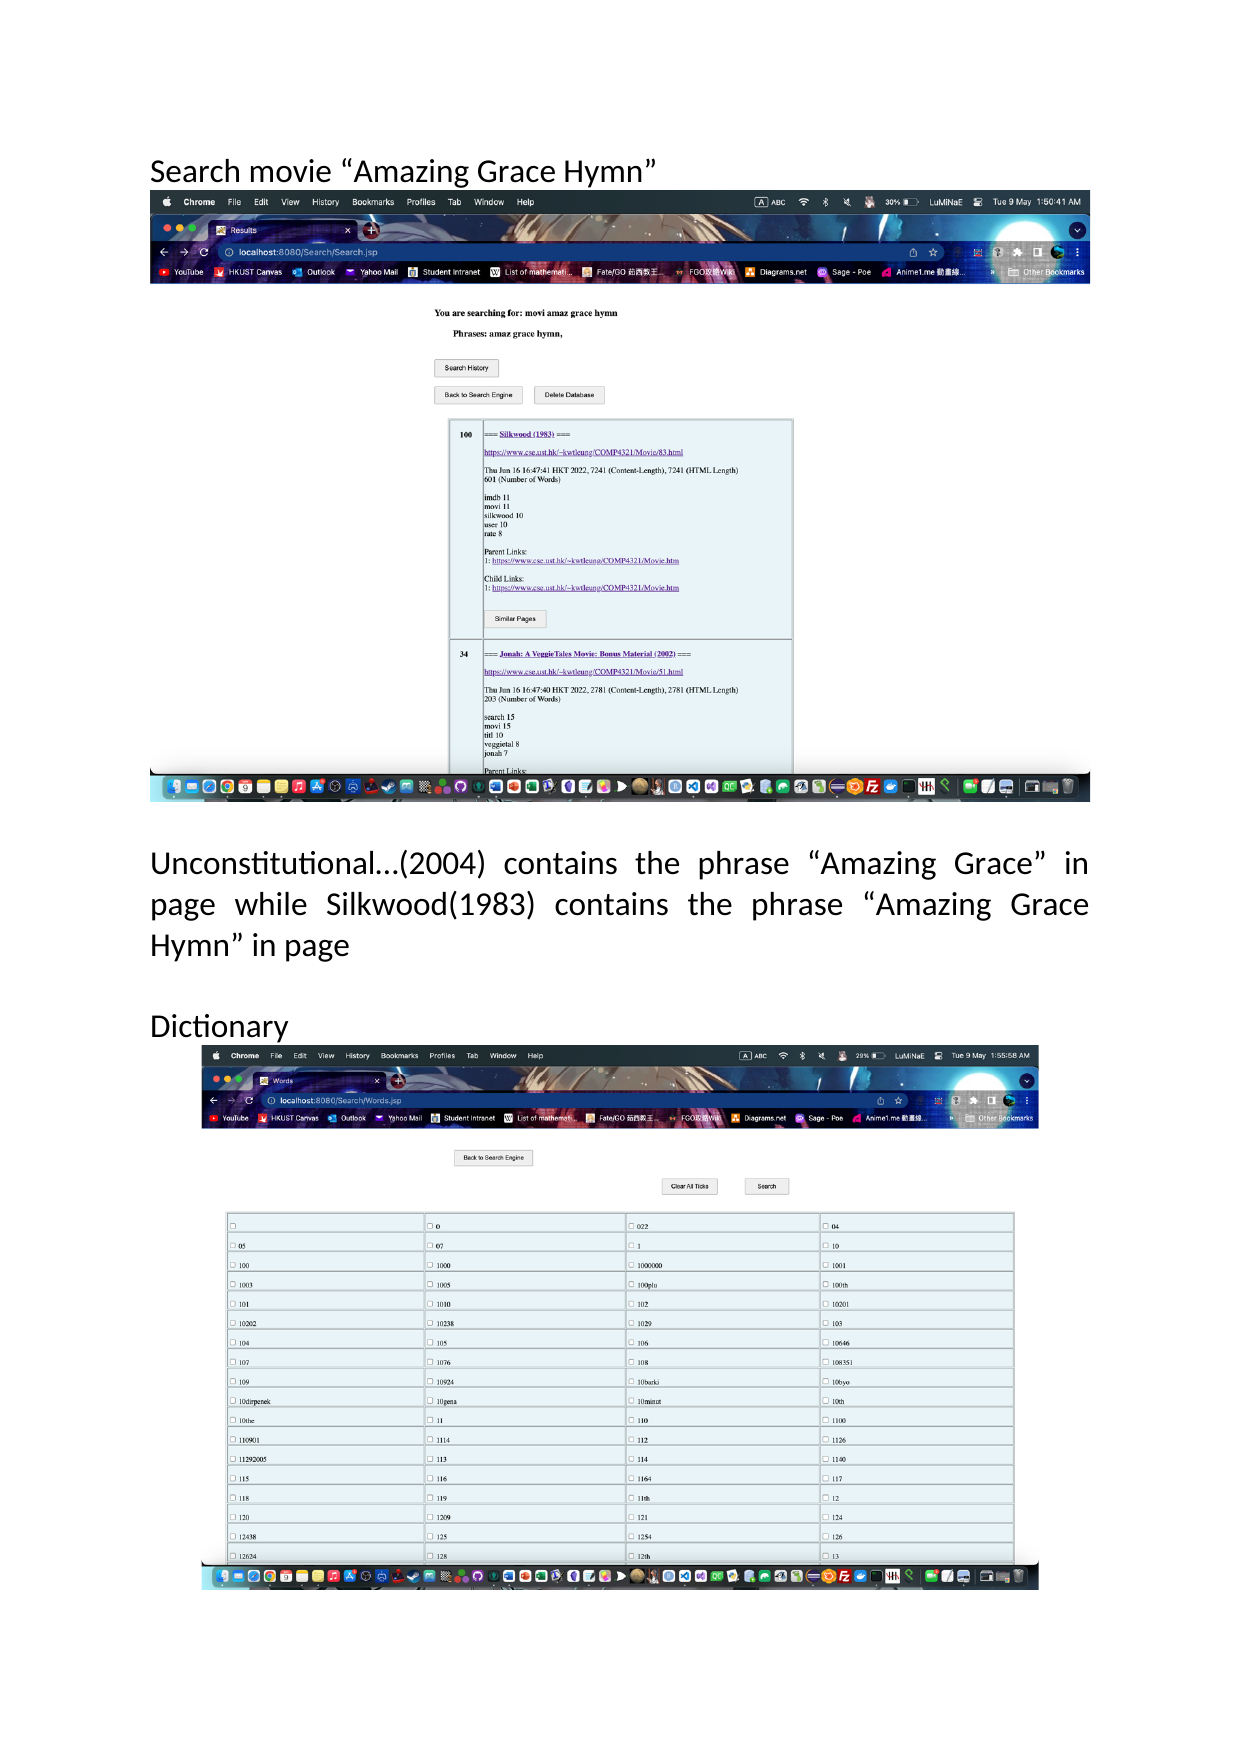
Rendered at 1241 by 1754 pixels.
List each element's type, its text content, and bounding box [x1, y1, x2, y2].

picture [150, 190, 1091, 802]
picture [201, 1045, 1039, 1590]
text Search movie “Amazing Grace Hymn” [150, 150, 1090, 190]
text Unconstitutional…(2004) contains the phrase “Amazing Grace” in page while Silkwood(1983) contains the phrase “Amazing Grace Hymn” in page [150, 842, 1090, 964]
text Dictionary [150, 1005, 1090, 1046]
